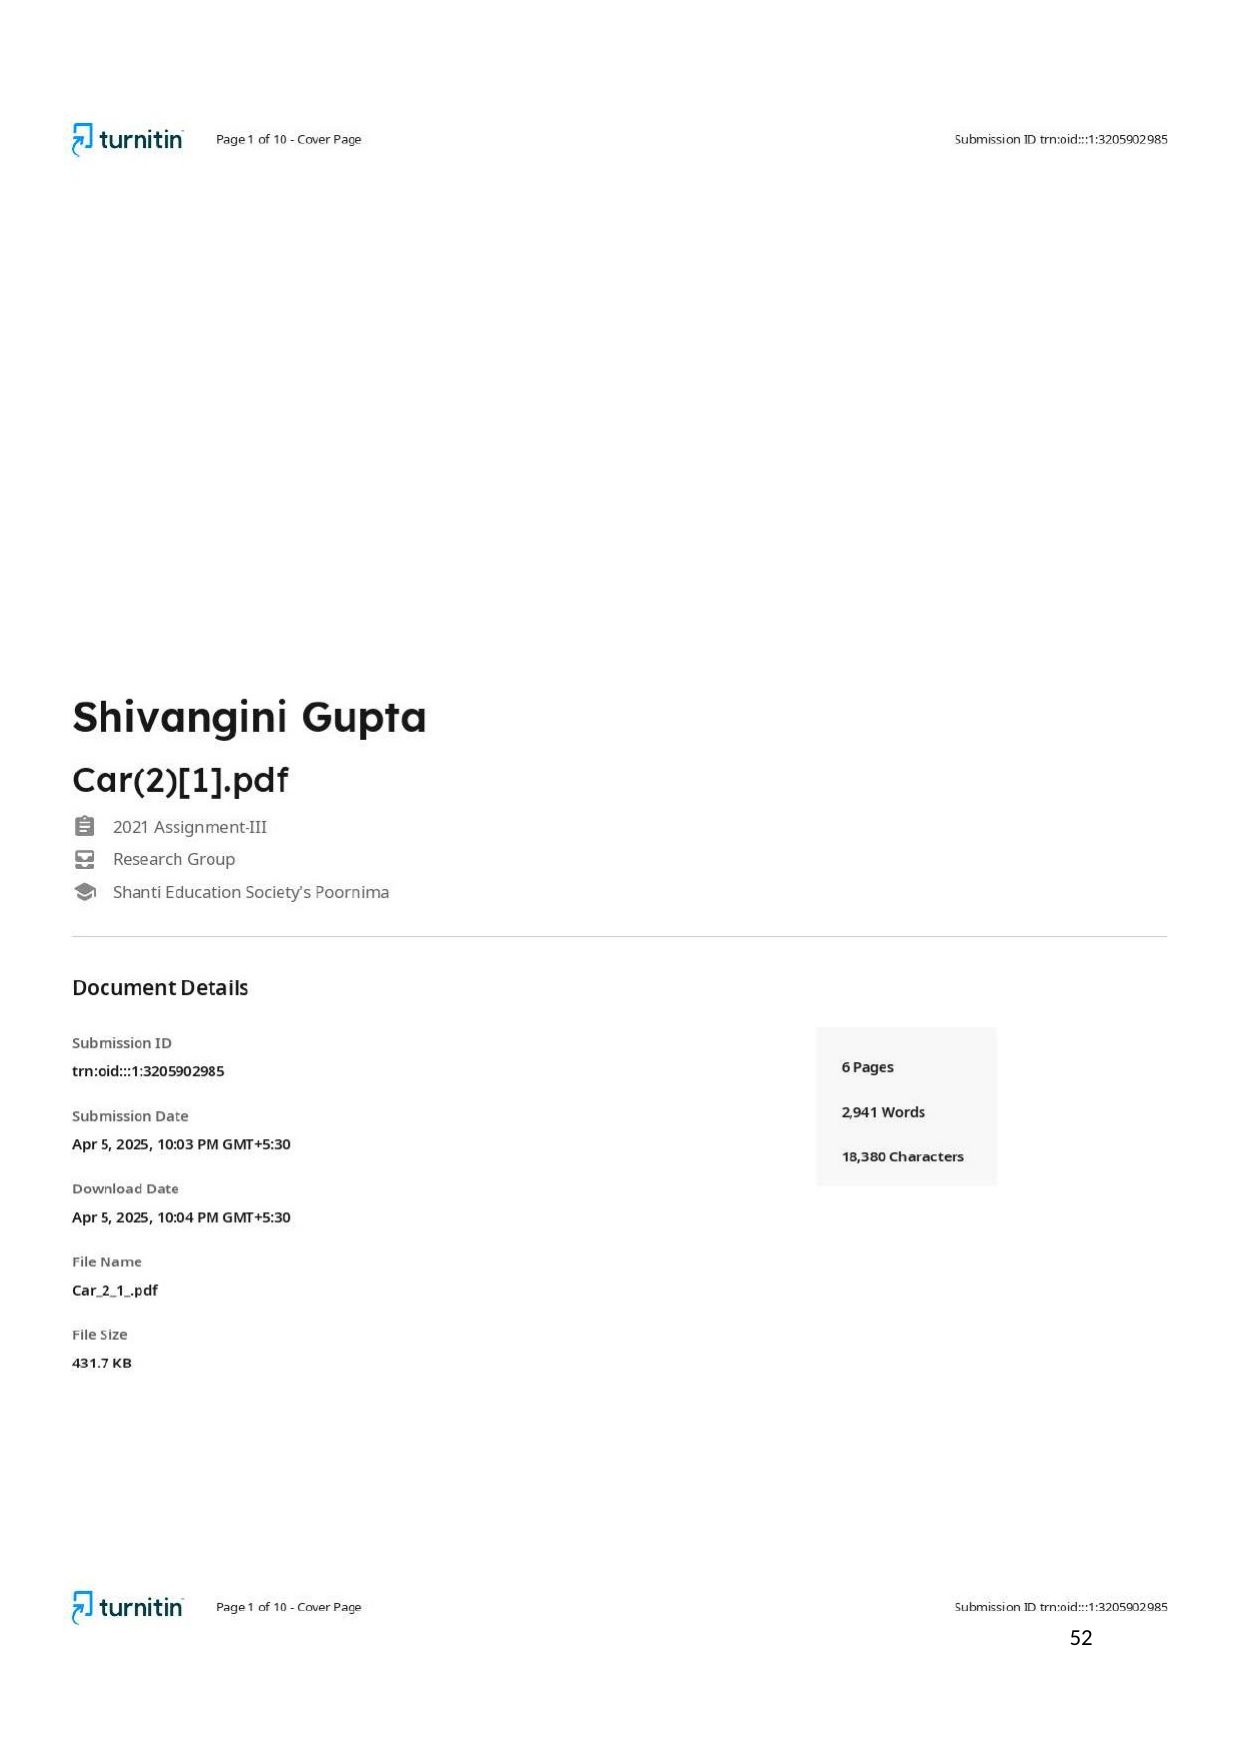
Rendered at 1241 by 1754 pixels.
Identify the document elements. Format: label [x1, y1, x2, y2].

picture [62, 118, 1168, 1629]
